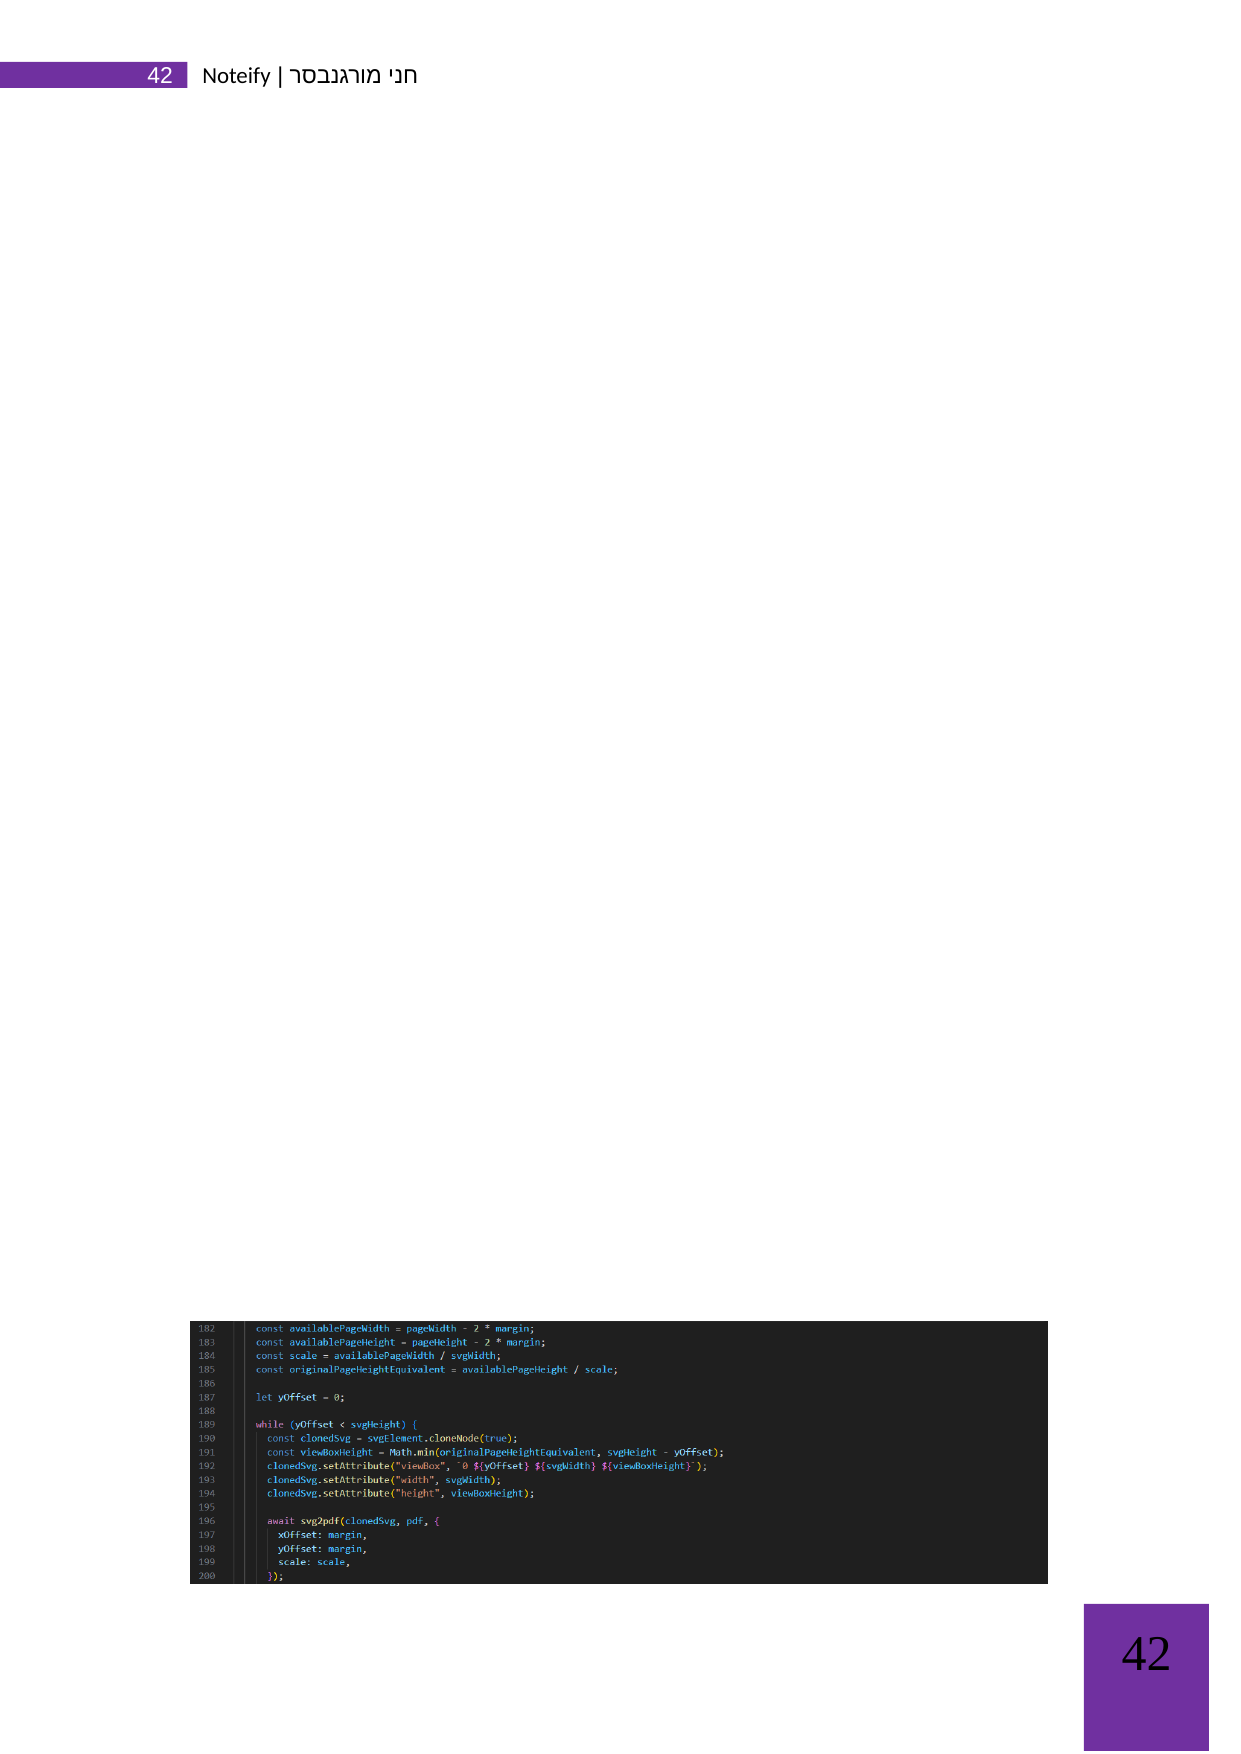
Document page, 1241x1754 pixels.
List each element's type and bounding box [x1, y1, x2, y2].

picture [190, 1321, 1048, 1584]
